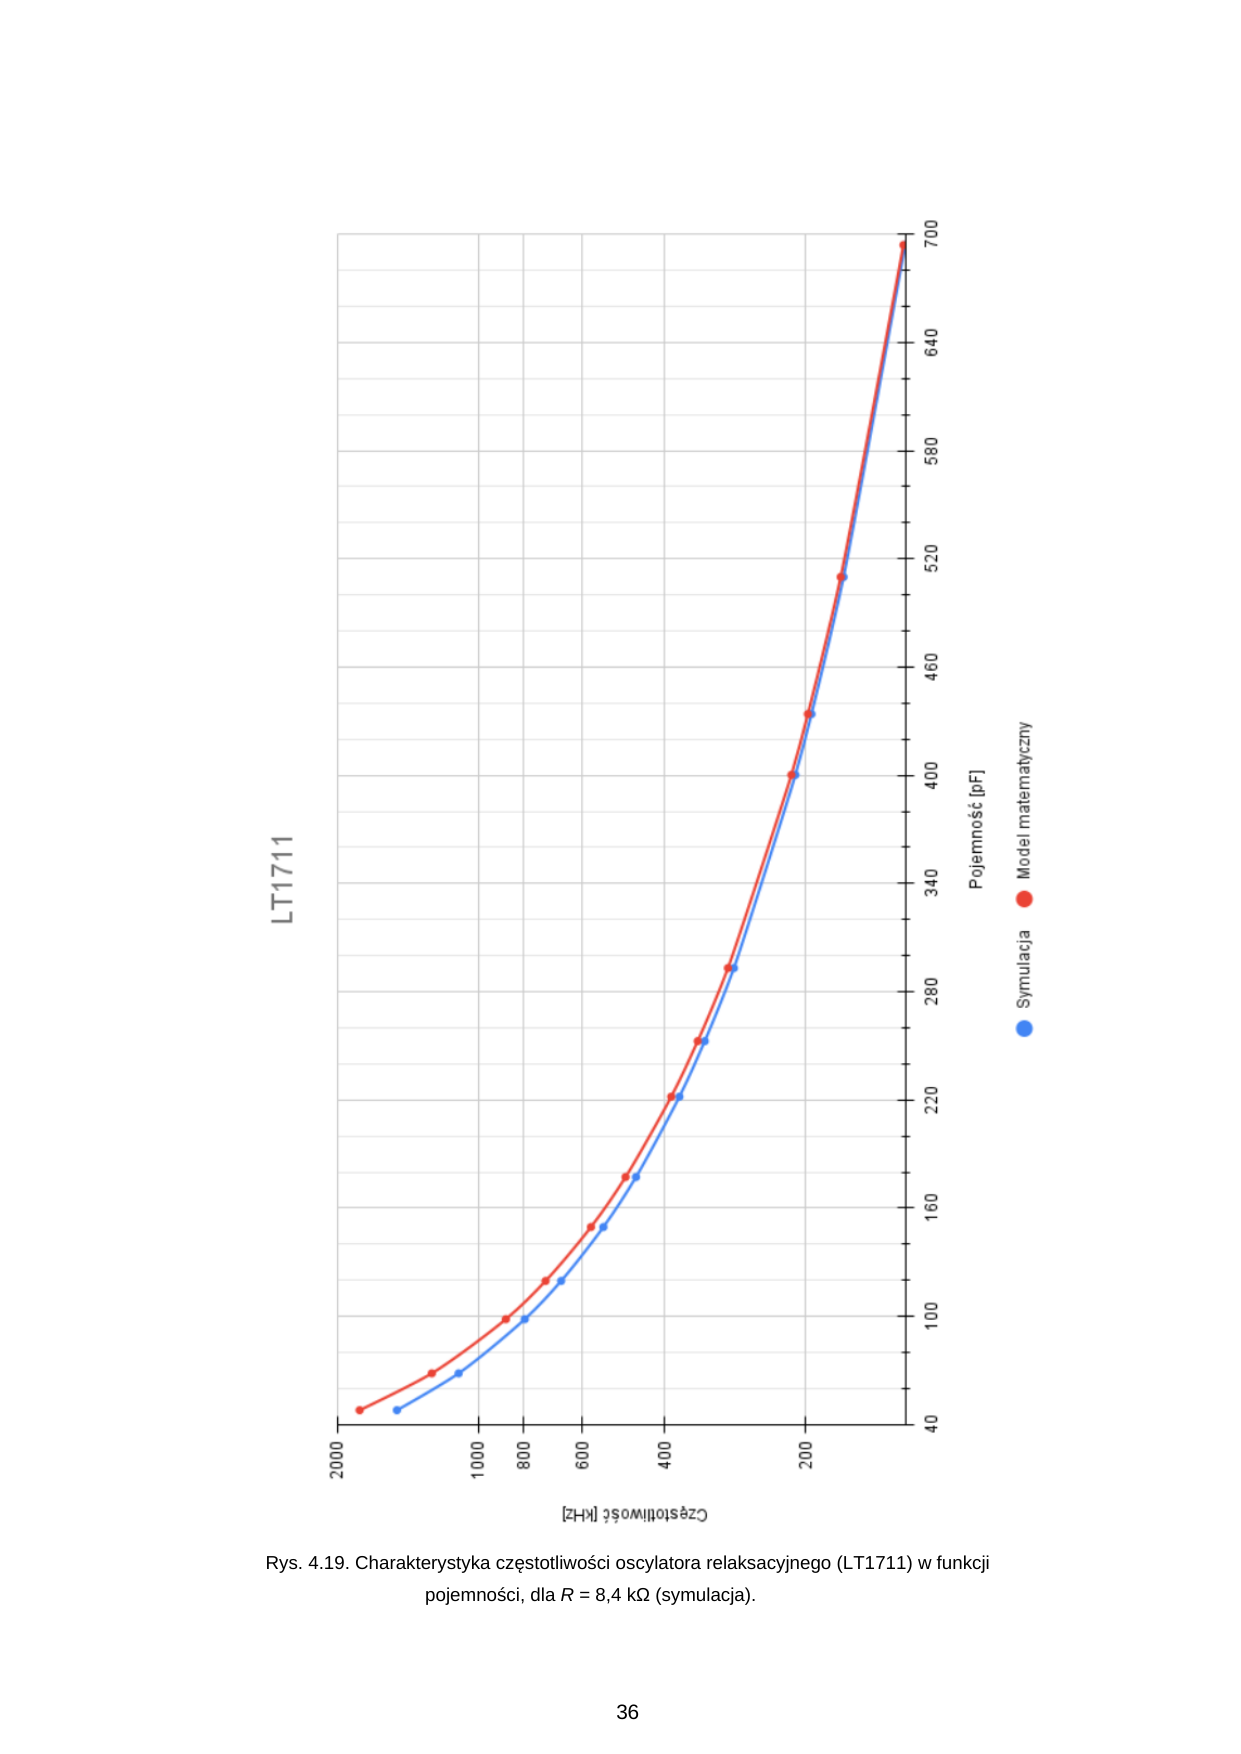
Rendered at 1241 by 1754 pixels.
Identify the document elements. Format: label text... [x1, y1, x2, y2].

picture [223, 211, 1076, 1529]
subtitle Rys. 4.8. Charakterystyka częstotliwości oscylatora relaksacyjnego (LT1711) w funkcji pojemności, dla R = 8,4 kΩ (symulacja). [148, 1552, 1033, 1606]
